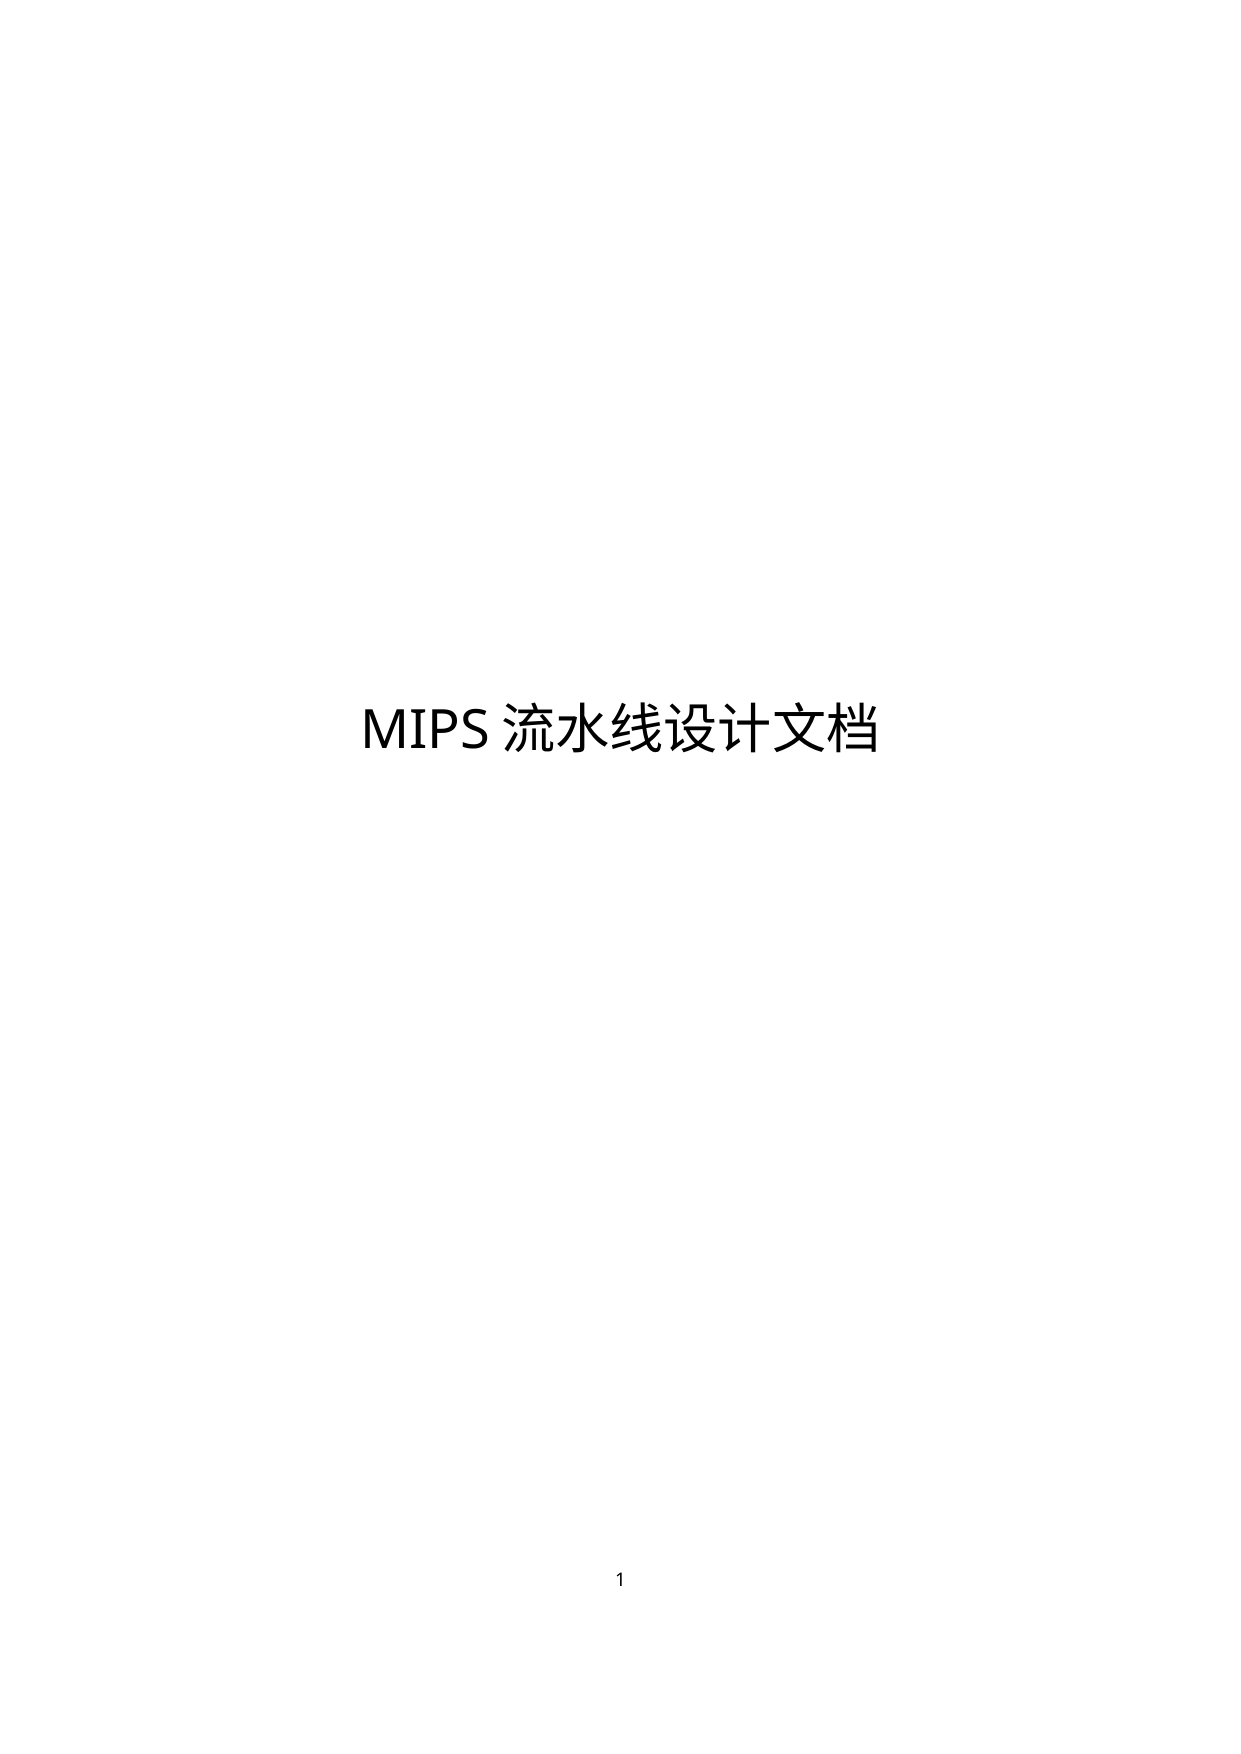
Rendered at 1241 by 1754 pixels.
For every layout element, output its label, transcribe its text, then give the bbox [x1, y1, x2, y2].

text MIPS流水线设计文档 [187, 676, 1053, 773]
